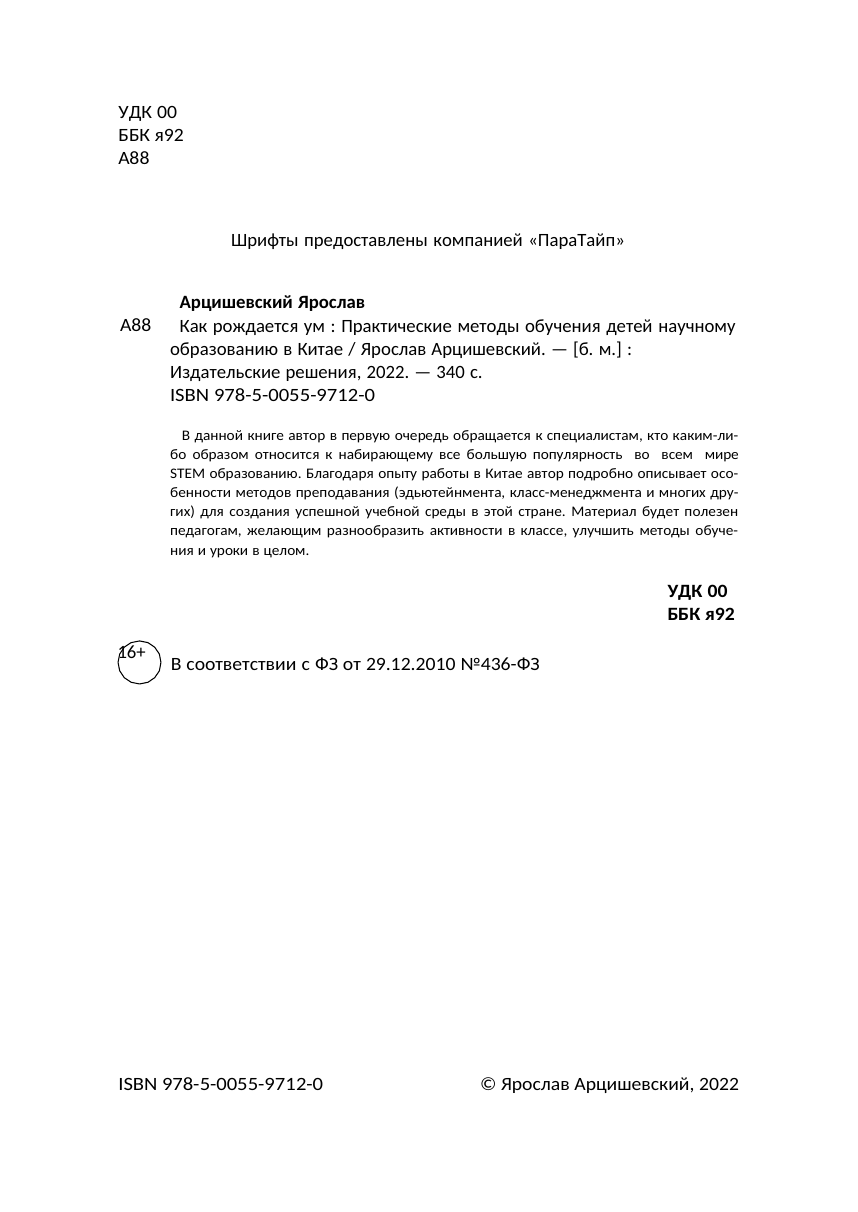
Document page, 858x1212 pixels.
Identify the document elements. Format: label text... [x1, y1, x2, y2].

text ISBN 978-5-0055-9712-0 [170, 383, 751, 406]
text Как рождается ум : Практические методы обучения детей научному образованию в Китае / Ярослав Арцишевский. — [б. м.] : Издательские решения, 2022. — 340 с. [170, 314, 740, 383]
text В соответствии с ФЗ от 29.12.2010 №436-ФЗ [171, 652, 751, 675]
text УДК 00 ББК я92 А88 [118, 100, 207, 169]
text Шрифты предоставлены компанией «ПараТайп» [231, 228, 751, 251]
text Арцишевский Ярослав [179, 290, 751, 313]
text УДК 00 ББК я92 [667, 579, 751, 625]
text А88 [120, 313, 151, 336]
text ISBN 978-5-0055-9712-0 © Ярослав Арцишевский, 2022 [118, 1072, 751, 1095]
text В данной книге автор в первую очередь обращается к специалистам, кто каким-ли- бо образом относится к набирающему все большую популярность во всем мире STEM образованию. Благодаря опыту работы в Китае автор подробно описывает осо- бенности методов преподавания (эдьютейнмента, класс-менеджмента и многих дру- гих) для создания успешной учебной среды в этой стране. Материал будет полезен педагогам, желающим разнообразить активности в классе, улучшить методы обуче- ния и уроки в целом. [170, 426, 739, 558]
